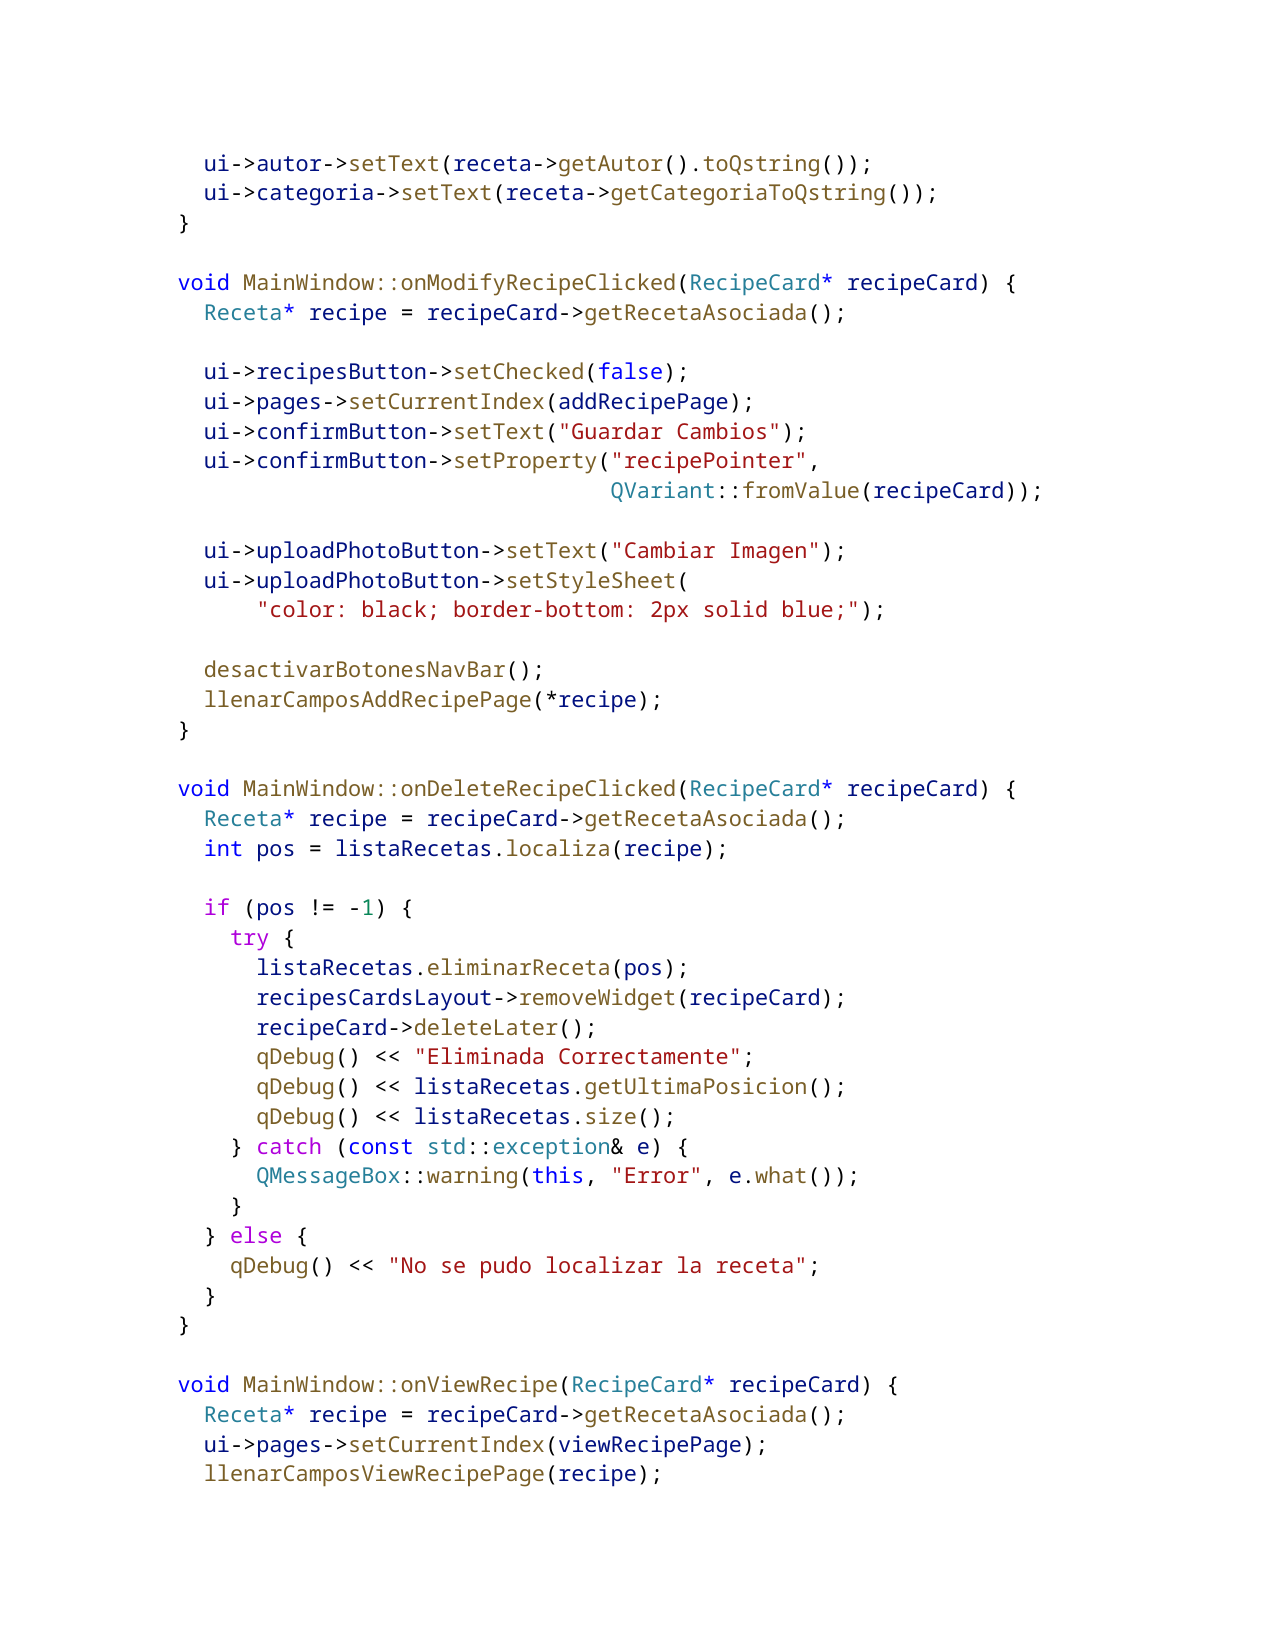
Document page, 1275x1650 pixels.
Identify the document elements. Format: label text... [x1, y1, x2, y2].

text qDebug() << "Eliminada Correctamente"; [177, 1041, 1098, 1071]
text desactivarBotonesNavBar(); [177, 654, 1098, 684]
text Receta* recipe = recipeCard->getRecetaAsociada(); [177, 803, 1098, 833]
text Receta* recipe = recipeCard->getRecetaAsociada(); [177, 297, 1098, 326]
text qDebug() << listaRecetas.size(); [177, 1101, 1098, 1131]
text ui->uploadPhotoButton->setStyleSheet( [177, 565, 1098, 594]
text ui->pages->setCurrentIndex(addRecipePage); [177, 386, 1098, 416]
text listaRecetas.eliminarReceta(pos); [177, 952, 1098, 982]
text } [177, 207, 1098, 237]
text ui->confirmButton->setProperty("recipePointer", [177, 446, 1098, 475]
text } else { [177, 1220, 1098, 1250]
text } catch (const std::exception& e) { [177, 1131, 1098, 1161]
text qDebug() << "No se pudo localizar la receta"; [177, 1250, 1098, 1280]
text int pos = listaRecetas.localiza(recipe); [177, 833, 1098, 863]
text ui->autor->setText(receta->getAutor().toQstring()); [177, 148, 1098, 177]
text recipeCard->deleteLater(); [177, 1012, 1098, 1041]
text void MainWindow::onDeleteRecipeClicked(RecipeCard* recipeCard) { [177, 773, 1098, 803]
text recipesCardsLayout->removeWidget(recipeCard); [177, 982, 1098, 1012]
text ui->categoria->setText(receta->getCategoriaToQstring()); [177, 177, 1098, 207]
text ui->recipesButton->setChecked(false); [177, 356, 1098, 386]
text void MainWindow::onViewRecipe(RecipeCard* recipeCard) { [177, 1369, 1098, 1399]
text } [177, 1190, 1098, 1220]
text llenarCamposAddRecipePage(*recipe); [177, 684, 1098, 714]
text "color: black; border-bottom: 2px solid blue;"); [177, 594, 1098, 624]
text ui->pages->setCurrentIndex(viewRecipePage); [177, 1429, 1098, 1458]
text qDebug() << listaRecetas.getUltimaPosicion(); [177, 1071, 1098, 1101]
text } [177, 1280, 1098, 1309]
text QMessageBox::warning(this, "Error", e.what()); [177, 1161, 1098, 1190]
text try { [177, 922, 1098, 952]
text } [177, 714, 1098, 743]
text QVariant::fromValue(recipeCard)); [177, 475, 1098, 505]
text llenarCamposViewRecipePage(recipe); [177, 1458, 1098, 1488]
text void MainWindow::onModifyRecipeClicked(RecipeCard* recipeCard) { [177, 267, 1098, 297]
text if (pos != -1) { [177, 892, 1098, 922]
text Receta* recipe = recipeCard->getRecetaAsociada(); [177, 1399, 1098, 1429]
text } [177, 1309, 1098, 1339]
text ui->uploadPhotoButton->setText("Cambiar Imagen"); [177, 535, 1098, 565]
text ui->confirmButton->setText("Guardar Cambios"); [177, 416, 1098, 446]
